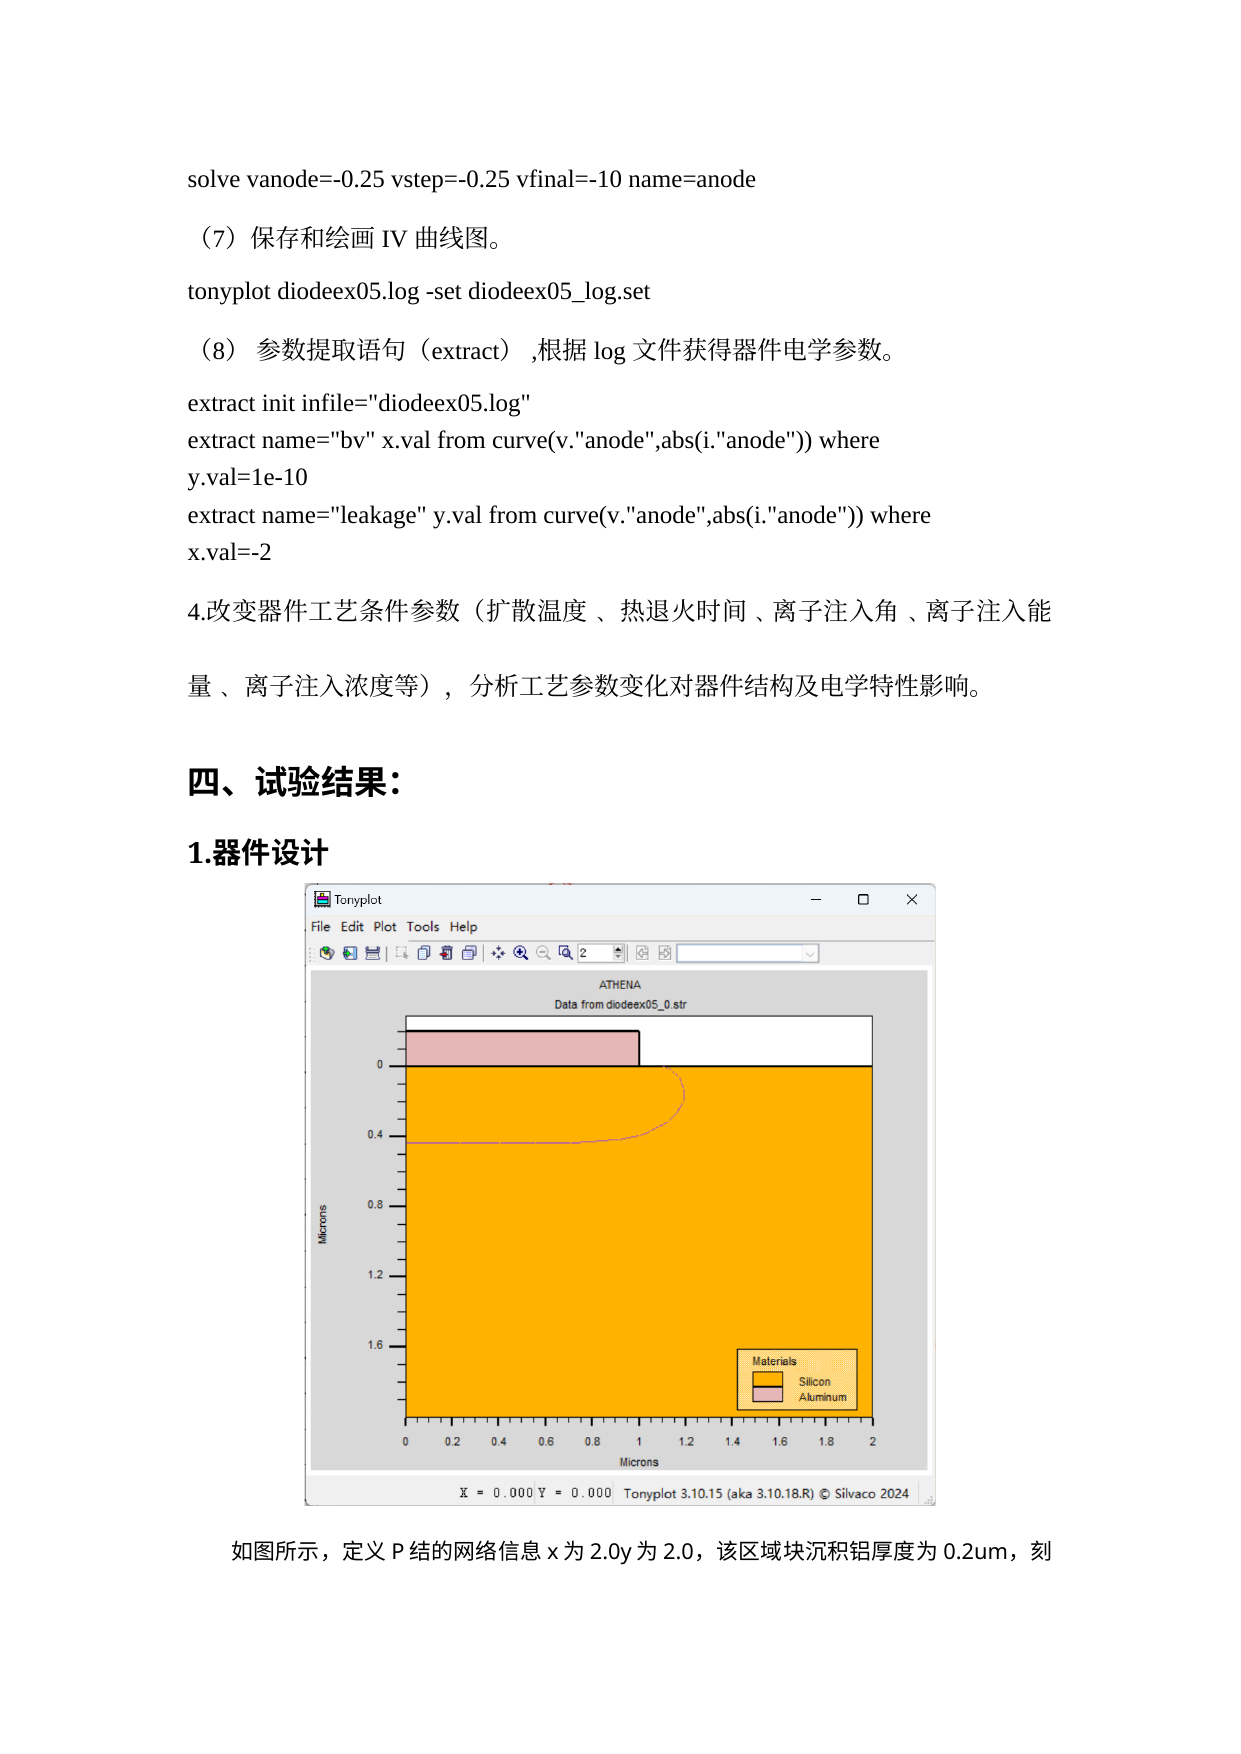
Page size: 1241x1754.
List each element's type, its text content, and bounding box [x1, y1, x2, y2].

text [187, 162, 1053, 717]
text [187, 1533, 1053, 1566]
subtitle 1.器件设计 [187, 818, 1053, 883]
picture [304, 883, 936, 1506]
title 四、试验结果： [187, 747, 1053, 812]
